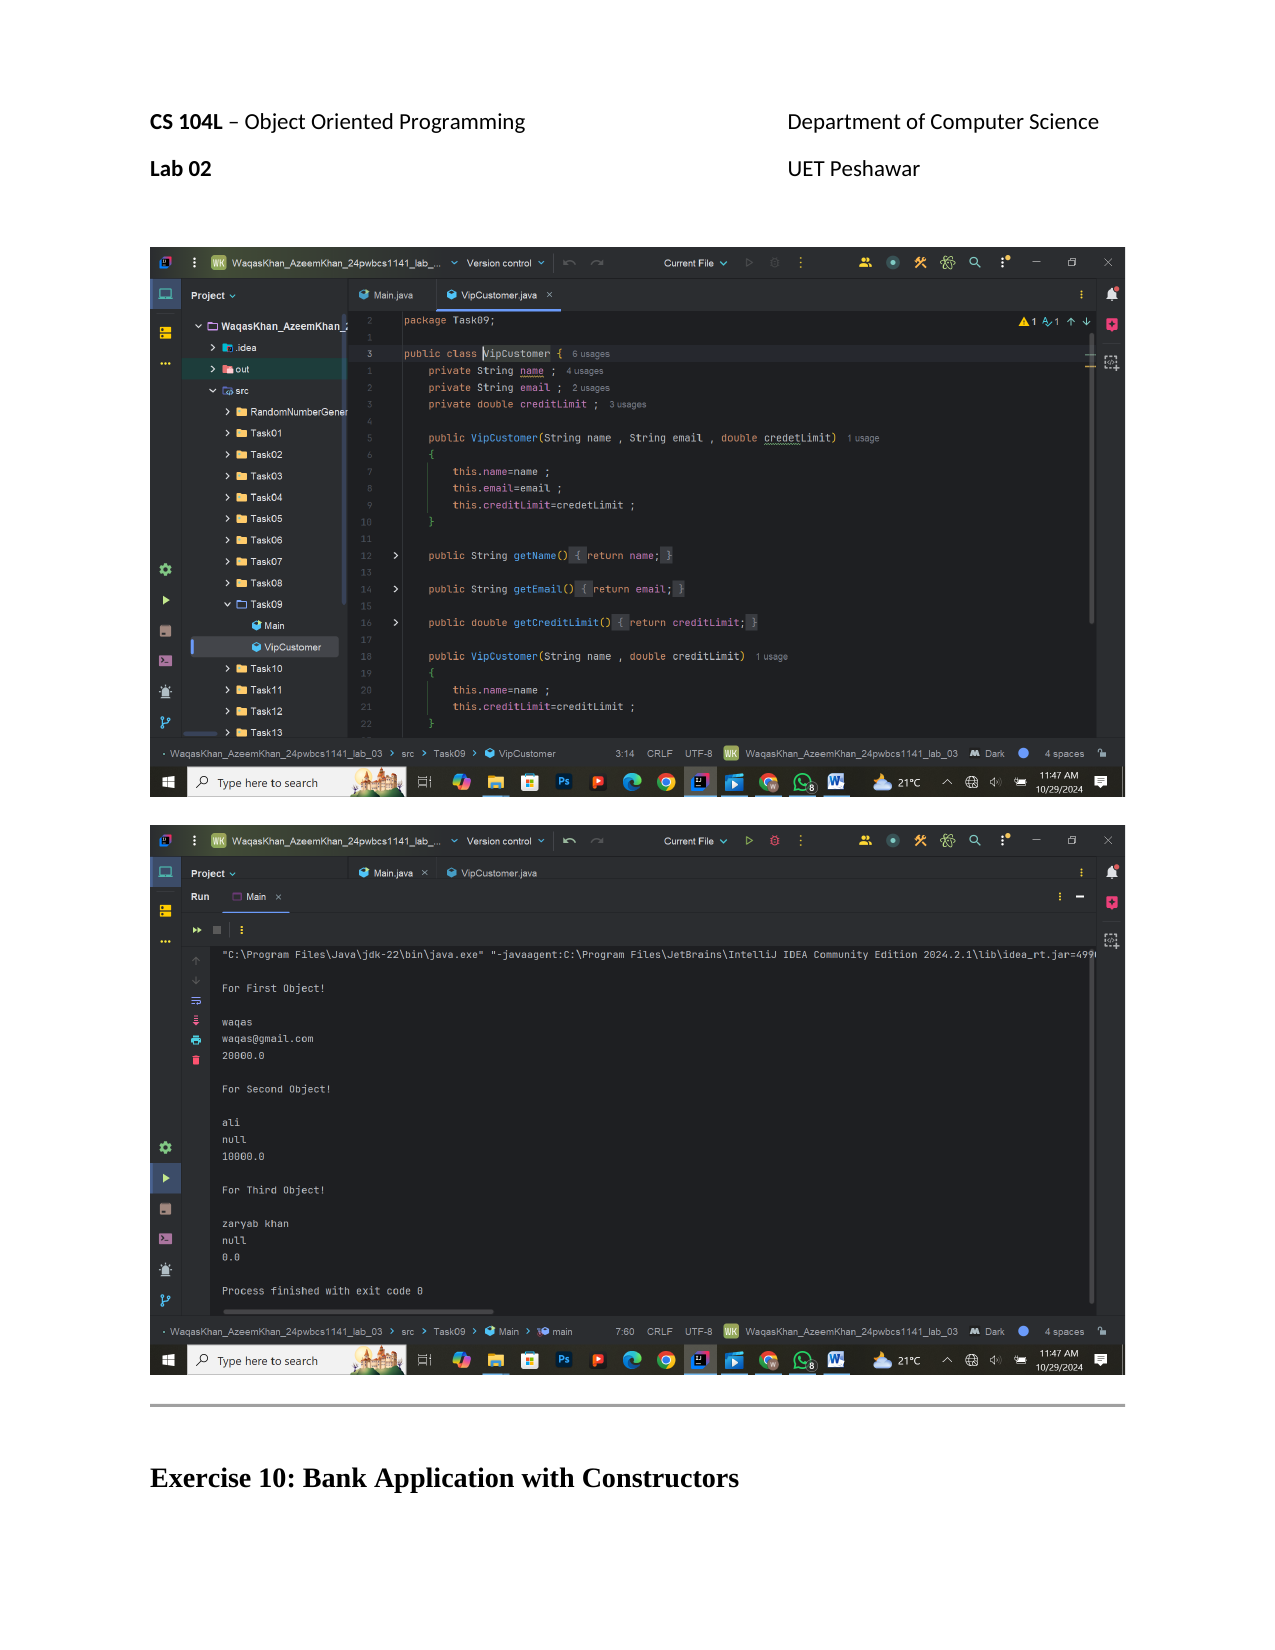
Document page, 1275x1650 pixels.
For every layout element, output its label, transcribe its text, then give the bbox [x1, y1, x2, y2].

text Exercise 10: Bank Application with Constructors [150, 1461, 1125, 1493]
picture [150, 247, 1125, 797]
picture [150, 825, 1125, 1375]
